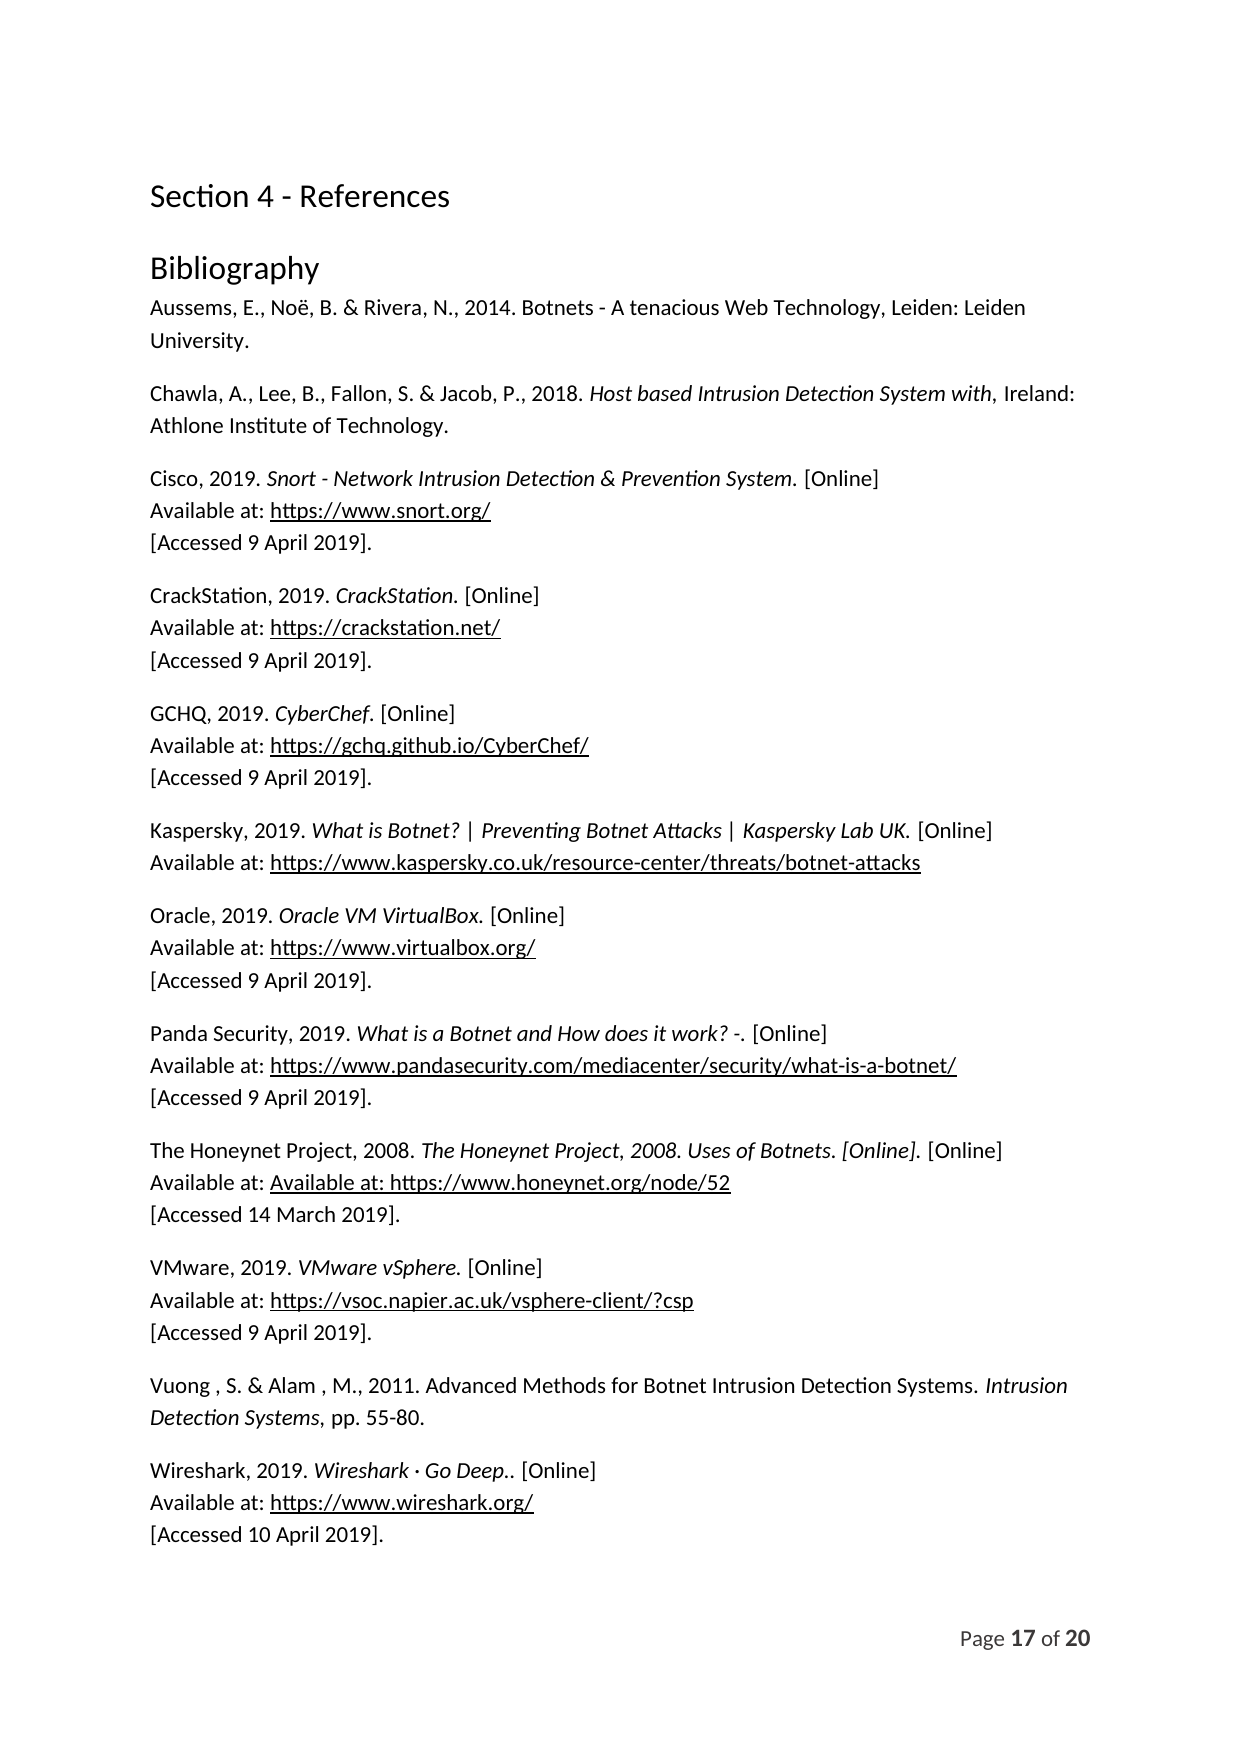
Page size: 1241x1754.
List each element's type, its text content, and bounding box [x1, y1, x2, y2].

subtitle Section 4 - References [150, 175, 1090, 216]
